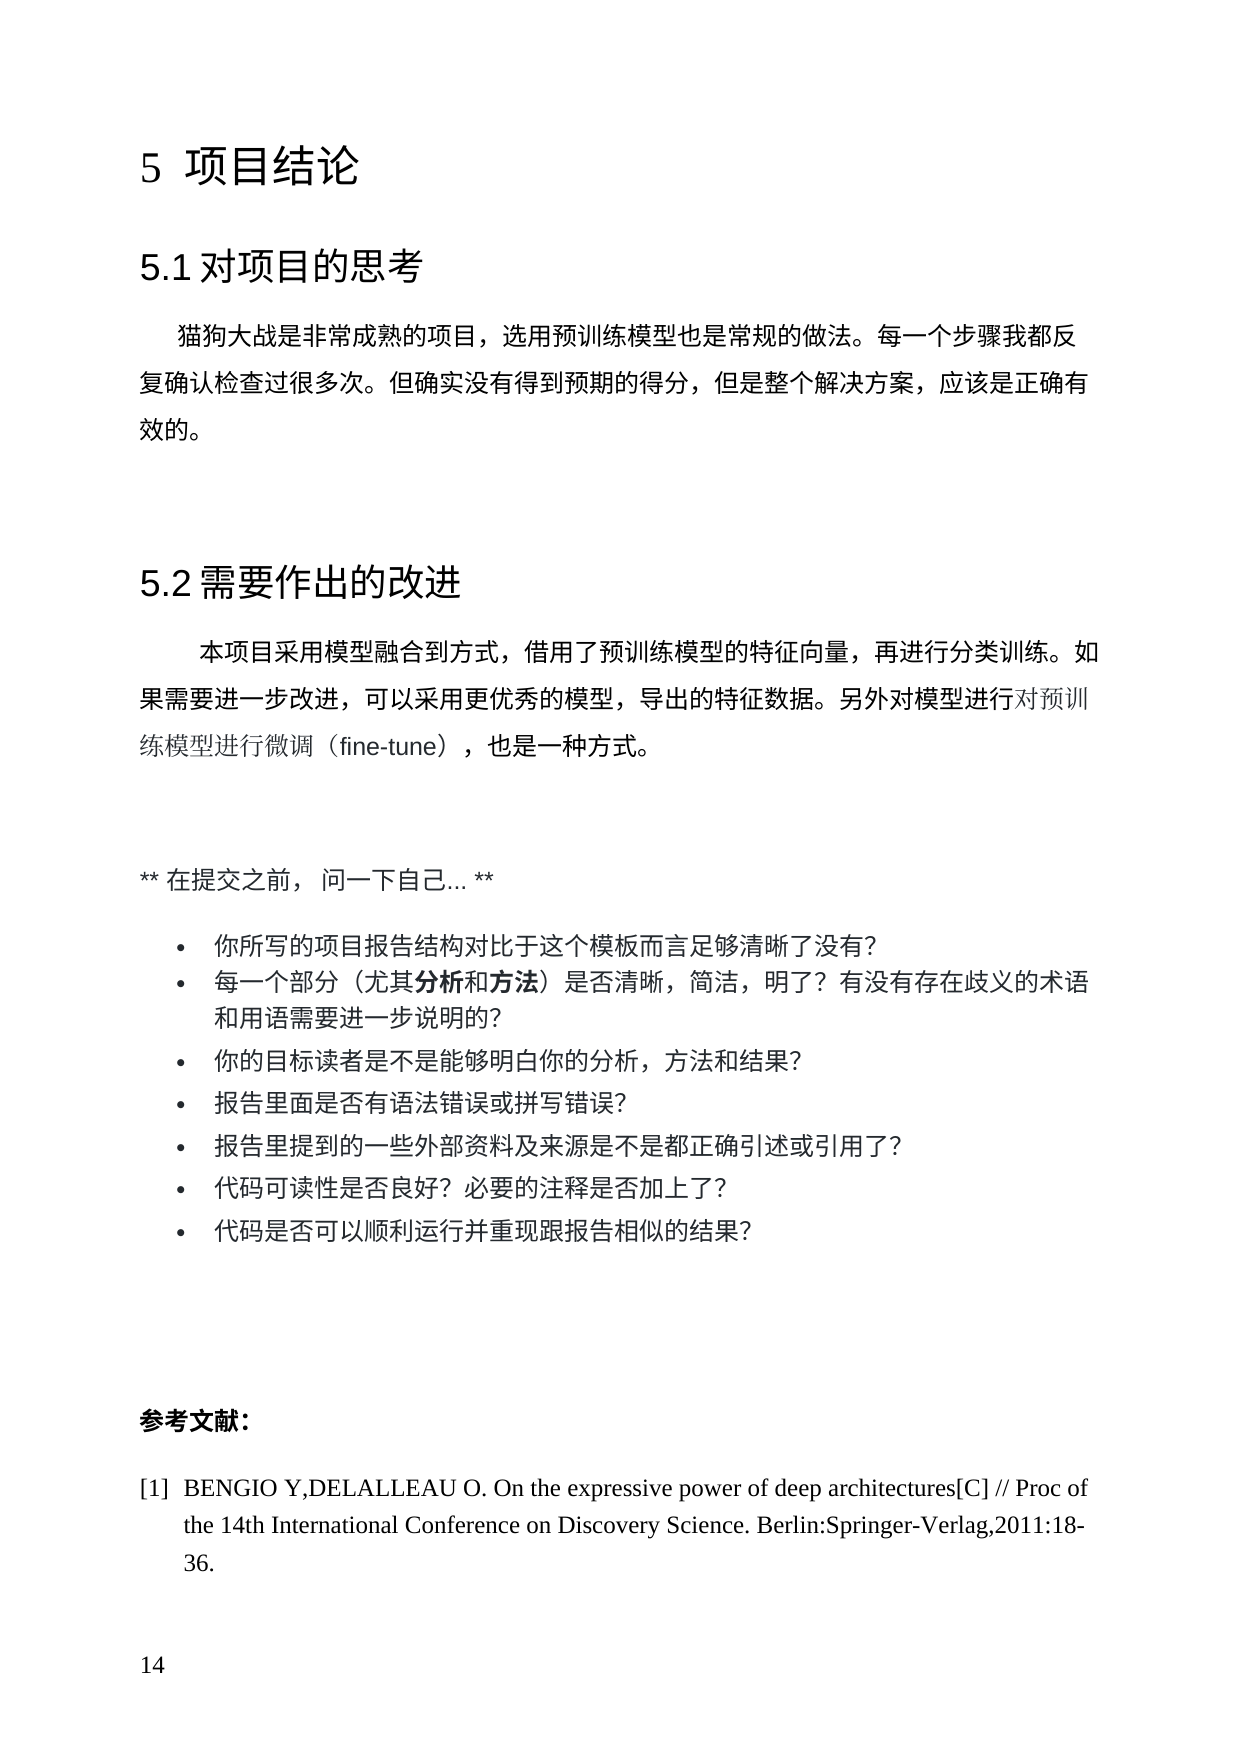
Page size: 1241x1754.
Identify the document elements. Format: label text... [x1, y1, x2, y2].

list 你的目标读者是不是能够明白你的分析，方法和结果？ [177, 1041, 1101, 1077]
list 代码可读性是否良好？必要的注释是否加上了？ [177, 1169, 1101, 1205]
subtitle 需要作出的改进 [139, 553, 1101, 607]
list 你所写的项目报告结构对比于这个模板而言足够清晰了没有？ [177, 926, 1101, 962]
list BENGIO Y,DELALLEAU O. On the expressive power of deep architectures[C] // Proc of the 14th International Conference on Discovery Science. Berlin:Springer-Verlag,2011:18-36. [139, 1473, 1101, 1577]
text 猫狗大战是非常成熟的项目，选用预训练模型也是常规的做法。每一个步骤我都反复确认检查过很多次。但确实没有得到预期的得分，但是整个解决方案，应该是正确有效的。 [139, 316, 1101, 447]
list 每一个部分（尤其分析和方法）是否清晰，简洁，明了？有没有存在歧义的术语和用语需要进一步说明的？ [177, 962, 1101, 1035]
subtitle 项目结论 [139, 132, 1101, 195]
subtitle 对项目的思考 [139, 237, 1101, 291]
list 报告里面是否有语法错误或拼写错误？ [177, 1084, 1101, 1120]
list 报告里提到的一些外部资料及来源是不是都正确引述或引用了？ [177, 1126, 1101, 1162]
text ** 在提交之前， 问一下自己... ** [139, 861, 1101, 897]
text 本项目采用模型融合到方式，借用了预训练模型的特征向量，再进行分类训练。如果需要进一步改进，可以采用更优秀的模型，导出的特征数据。另外对模型进行对预训练模型进行微调（fine-tune），也是一种方式。 [139, 632, 1101, 763]
list 代码是否可以顺利运行并重现跟报告相似的结果？ [177, 1211, 1101, 1247]
text 参考文献： [139, 1401, 1101, 1437]
